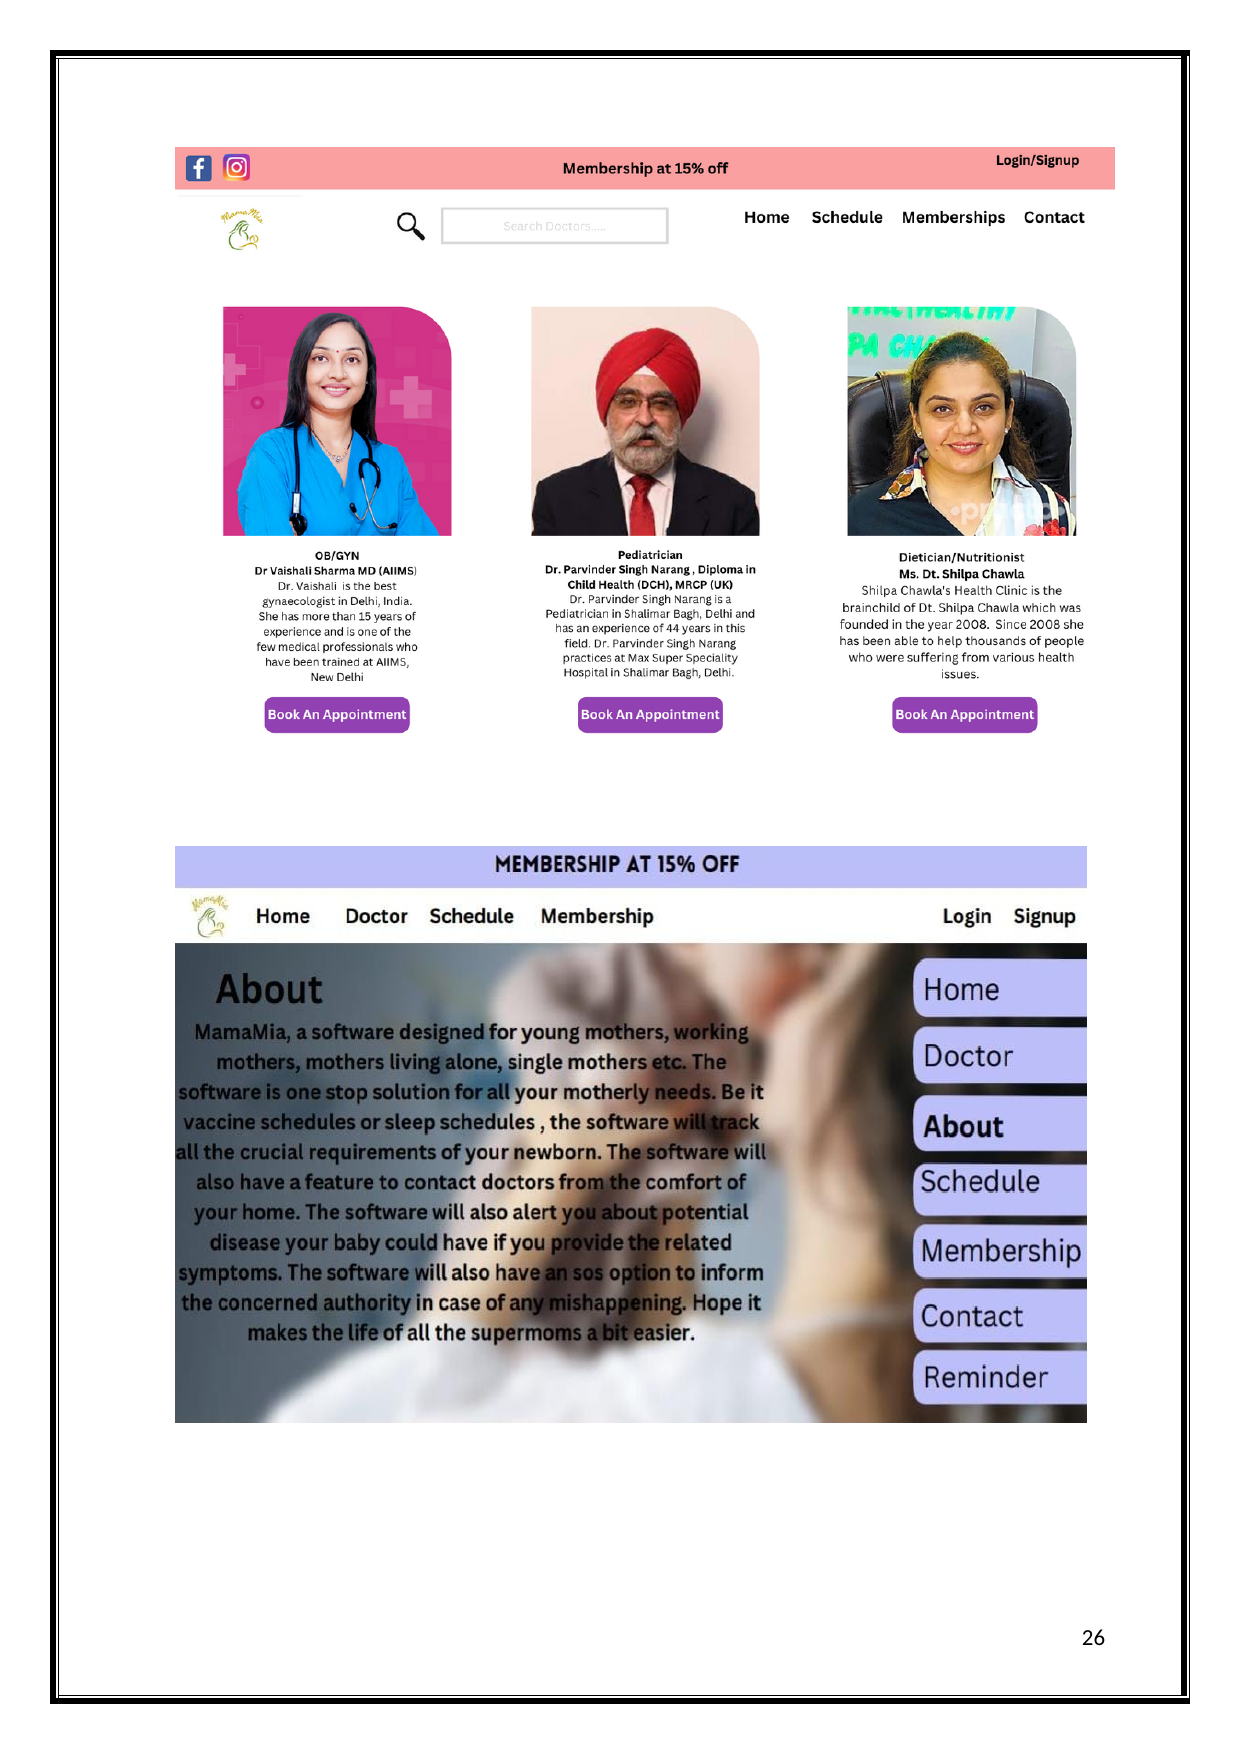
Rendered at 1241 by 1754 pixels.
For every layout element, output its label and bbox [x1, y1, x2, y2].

picture [175, 147, 1115, 749]
picture [175, 846, 1087, 1423]
